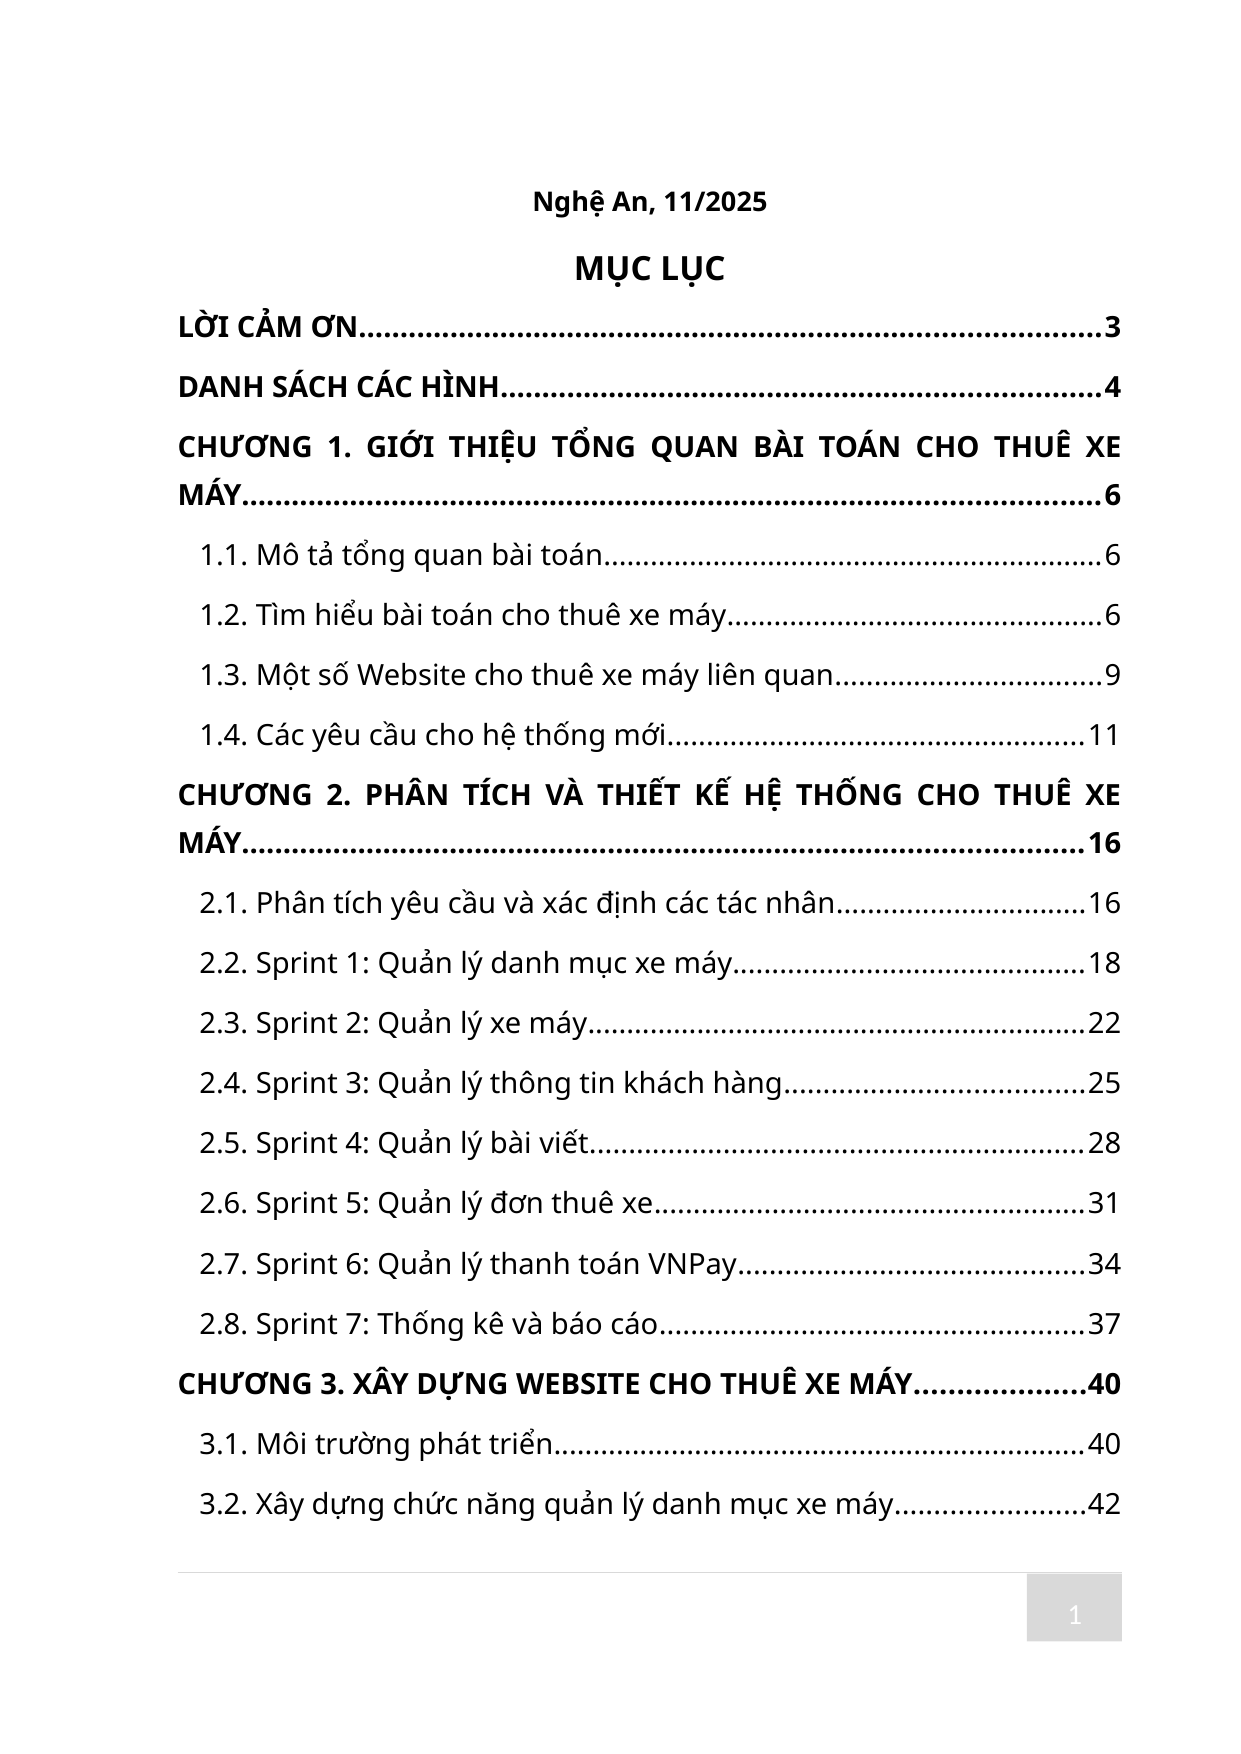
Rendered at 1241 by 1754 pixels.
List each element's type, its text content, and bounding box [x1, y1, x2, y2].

text Nghệ An, 11/2025 [177, 183, 1122, 220]
